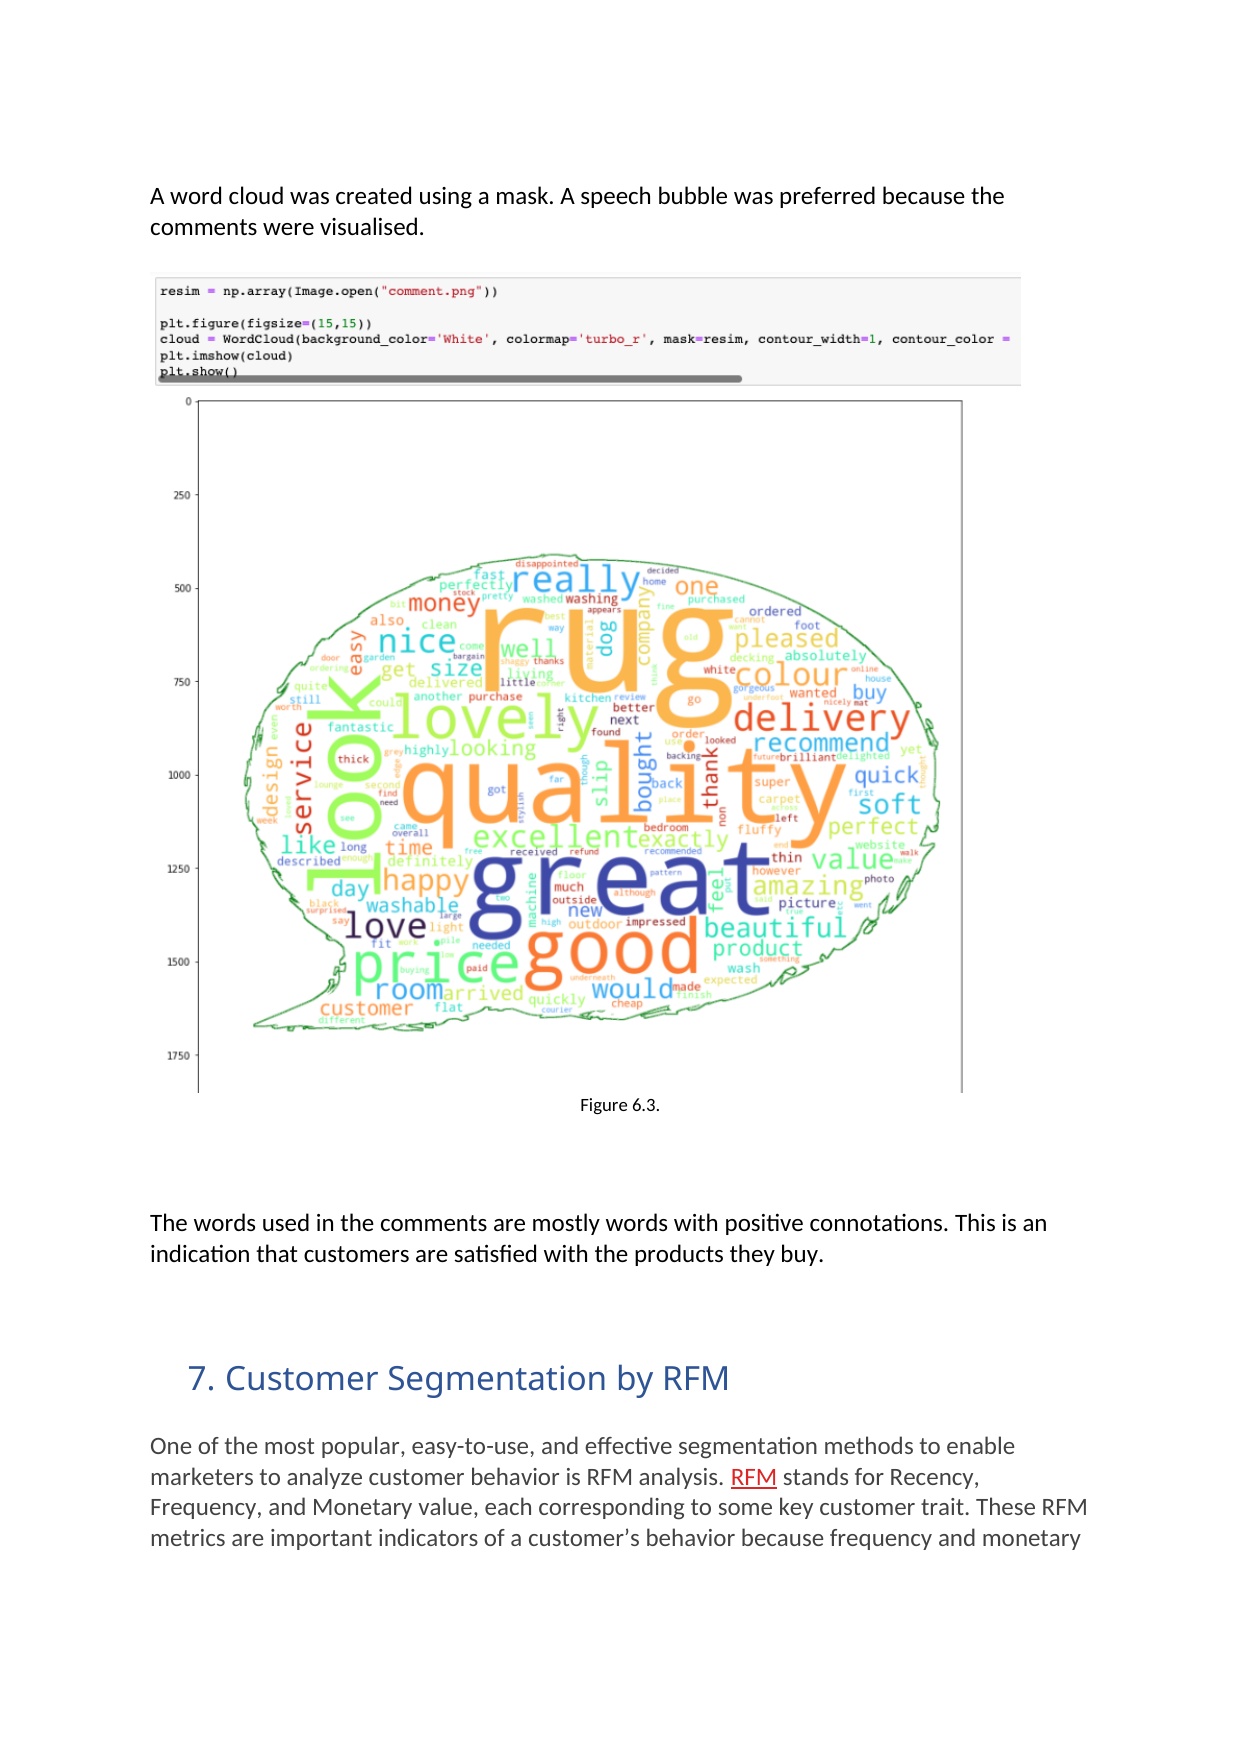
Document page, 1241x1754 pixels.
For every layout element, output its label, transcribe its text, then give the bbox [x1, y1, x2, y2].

text A word cloud was created using a mask. A speech bubble was preferred because the comments were visualised. [150, 181, 1090, 242]
picture [150, 272, 1021, 1093]
text Figure 6.3. [150, 1093, 1090, 1116]
subtitle Customer Segmentation by RFM [187, 1354, 1090, 1400]
text The words used in the comments are mostly words with positive connotations. This is an indication that customers are satisfied with the products they buy. [150, 1207, 1090, 1268]
